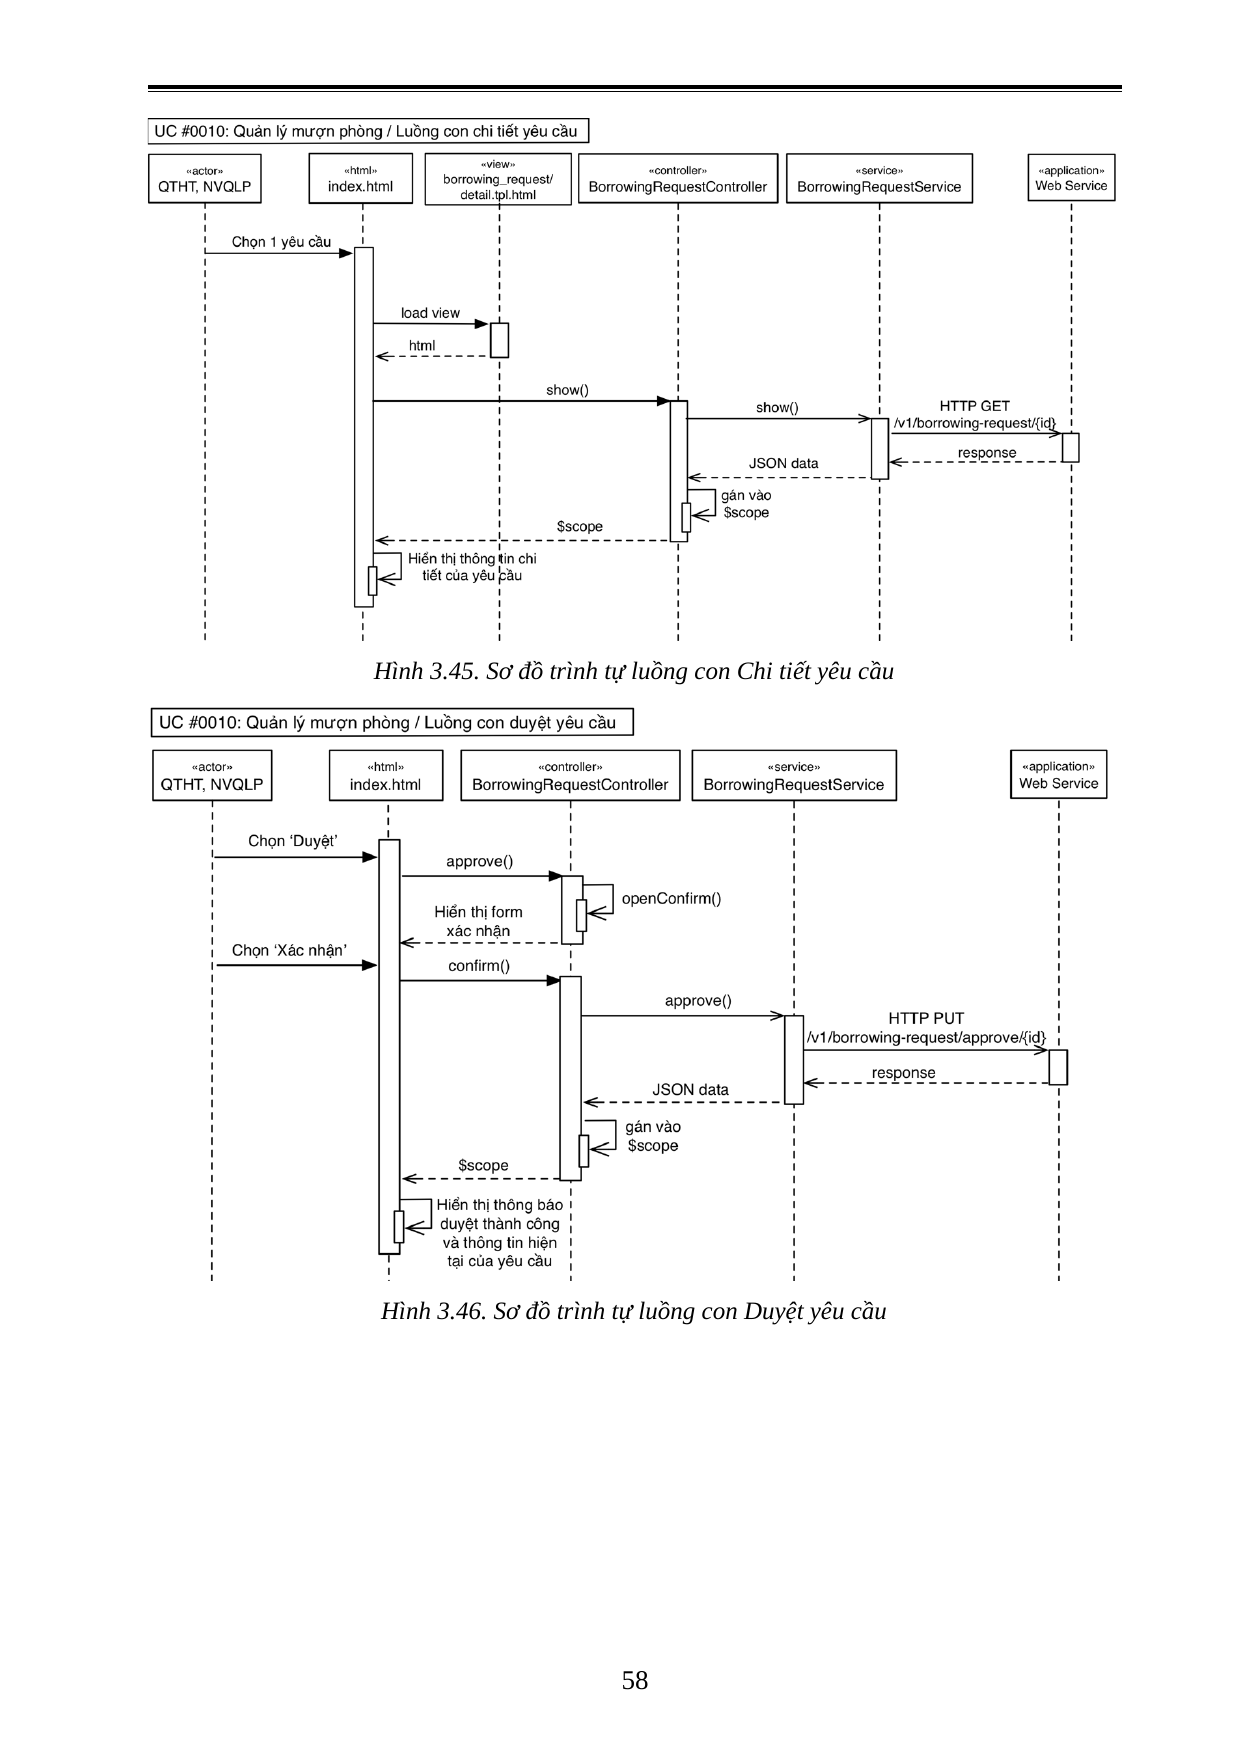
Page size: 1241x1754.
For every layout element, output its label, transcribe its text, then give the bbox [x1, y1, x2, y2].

picture [148, 705, 1122, 1281]
picture [147, 118, 1122, 641]
